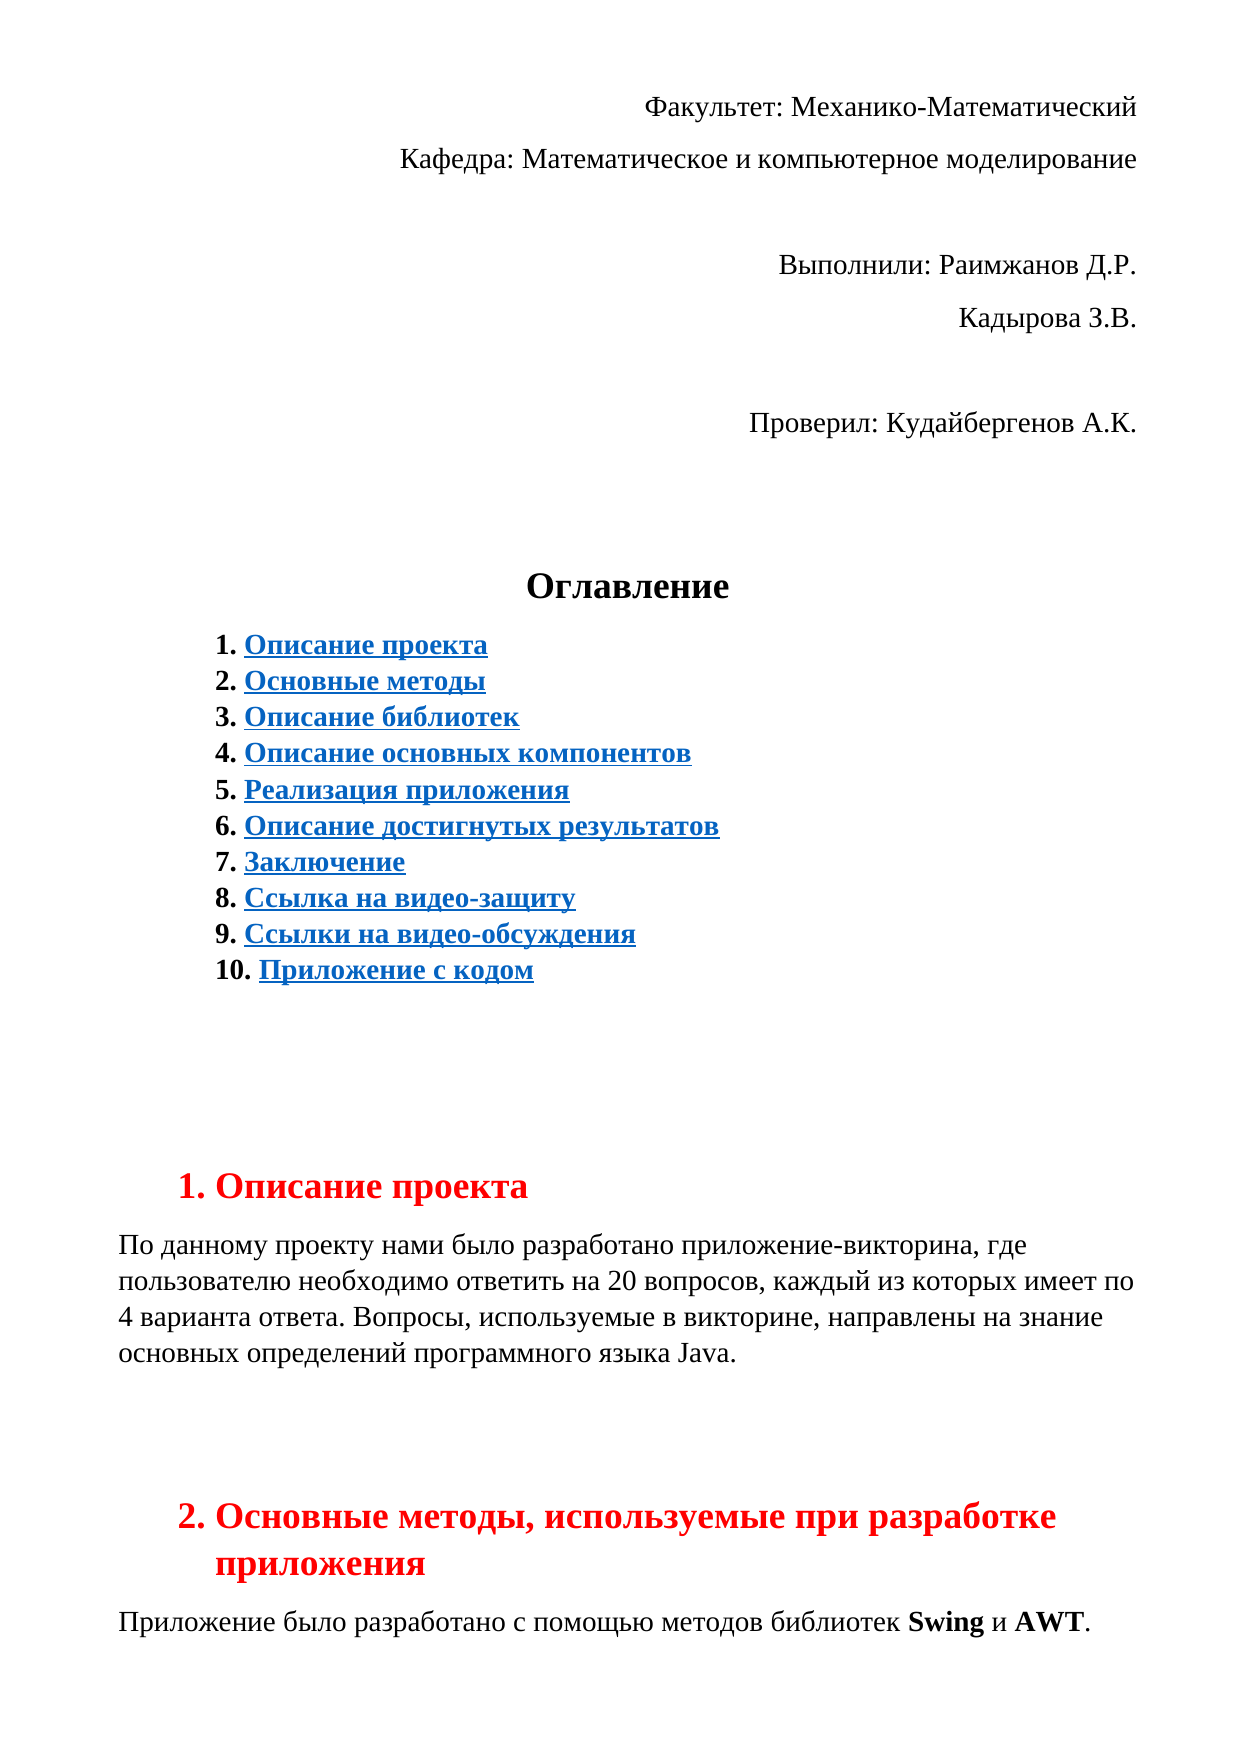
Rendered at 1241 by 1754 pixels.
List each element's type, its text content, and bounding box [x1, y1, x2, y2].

list 7. Заключение [215, 844, 1137, 878]
list 5. Реализация приложения [215, 772, 1137, 805]
list 4. Описание основных компонентов [215, 736, 1137, 769]
text Оглавление [118, 564, 1137, 607]
text Кадырова З.В. [118, 300, 1137, 333]
text Факультет: Механико-Математический [118, 89, 1137, 122]
list Основные методы, используемые при разработке приложения [177, 1494, 1137, 1583]
list 3. Описание библиотек [215, 699, 1137, 733]
list 10. Приложение с кодом [215, 952, 1137, 986]
text По данному проекту нами было разработано приложение-викторина, где пользователю необходимо ответить на 20 вопросов, каждый из которых имеет по 4 варианта ответа. Вопросы, используемые в викторине, направлены на знание основных определений программного языка Java. [118, 1227, 1137, 1369]
text Проверил: Кудайбергенов А.К. [118, 406, 1137, 439]
text Приложение было разработано с помощью методов библиотек Swing и AWT. [118, 1604, 1137, 1637]
list Описание проекта [177, 1164, 1137, 1207]
list 6. Описание достигнутых результатов [215, 808, 1137, 841]
list 9. Ссылки на видео-обсуждения [215, 916, 1137, 950]
list 2. Основные методы [215, 663, 1137, 697]
list 1. Описание проекта [215, 627, 1137, 661]
text Кафедра: Математическое и компьютерное моделирование [118, 141, 1137, 175]
list 8. Ссылка на видео-защиту [215, 880, 1137, 914]
text Выполнили: Раимжанов Д.Р. [118, 247, 1137, 281]
